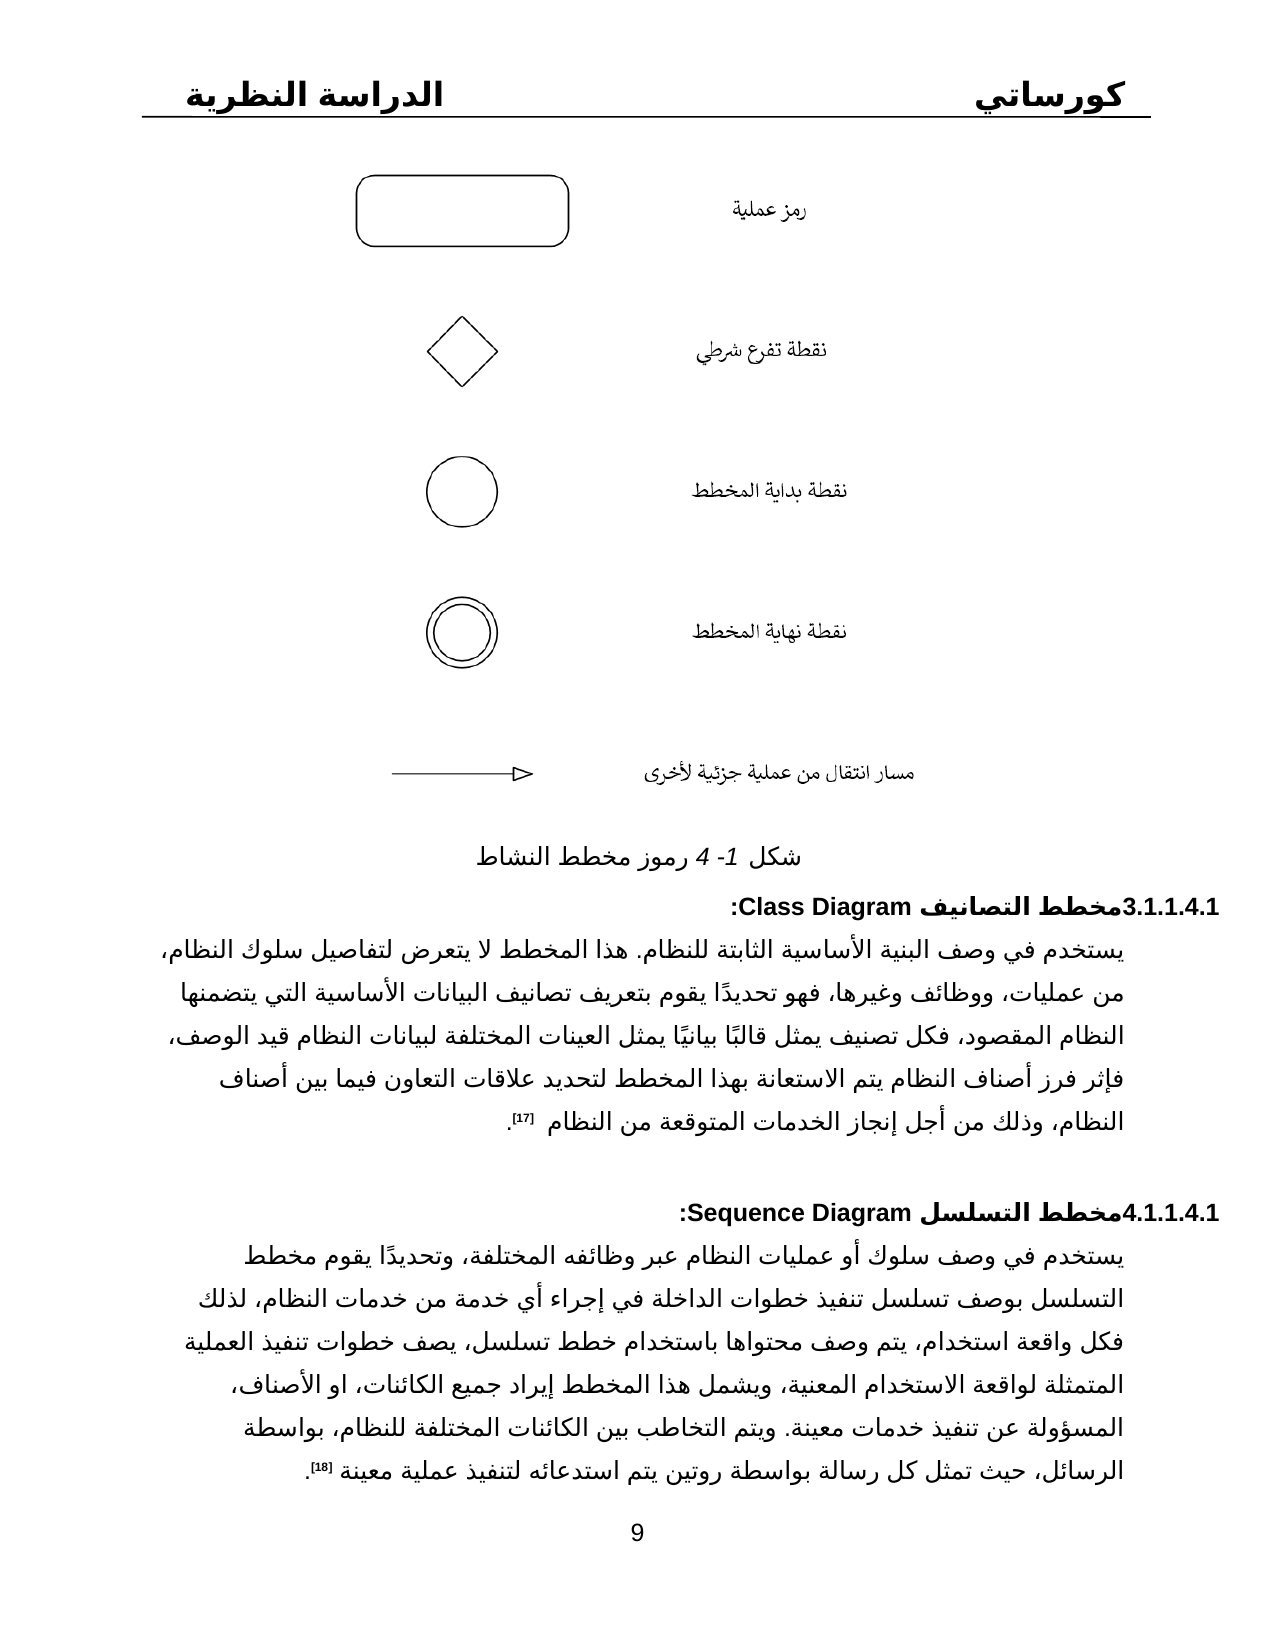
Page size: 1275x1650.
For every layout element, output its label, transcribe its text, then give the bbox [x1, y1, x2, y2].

subtitle مخطط التصانيف Class Diagram: [150, 892, 1122, 920]
text يستخدم في وصف البنية الأساسية الثابتة للنظام. هذا المخطط لا يتعرض لتفاصيل سلوك النظام، من عمليات، ووظائف وغيرها، فهو تحديدًا يقوم بتعريف تصانيف البيانات الأساسية التي يتضمنها النظام المقصود، فكل تصنيف يمثل قالبًا بيانيًا يمثل العينات المختلفة لبيانات النظام قيد الوصف، فإثر فرز أصناف النظام يتم الاستعانة بهذا المخطط لتحديد علاقات التعاون فيما بين أصناف النظام، وذلك من أجل إنجاز الخدمات المتوقعة من النظام [17]. [150, 935, 1125, 1136]
text شكل 1- 4 رموز مخطط النشاط [150, 842, 1125, 871]
text يستخدم في وصف سلوك أو عمليات النظام عبر وظائفه المختلفة، وتحديدًا يقوم مخطط التسلسل بوصف تسلسل تنفيذ خطوات الداخلة في إجراء أي خدمة من خدمات النظام، لذلك فكل واقعة استخدام، يتم وصف محتواها باستخدام خطط تسلسل، يصف خطوات تنفيذ العملية المتمثلة لواقعة الاستخدام المعنية، ويشمل هذا المخطط إيراد جميع الكائنات، او الأصناف، المسؤولة عن تنفيذ خدمات معينة. ويتم التخاطب بين الكائنات المختلفة للنظام، بواسطة الرسائل، حيث تمثل كل رسالة بواسطة روتين يتم استدعائه لتنفيذ عملية معينة [18]. [150, 1241, 1125, 1485]
picture [338, 162, 937, 828]
subtitle مخطط التسلسل Sequence Diagram: [150, 1198, 1122, 1226]
